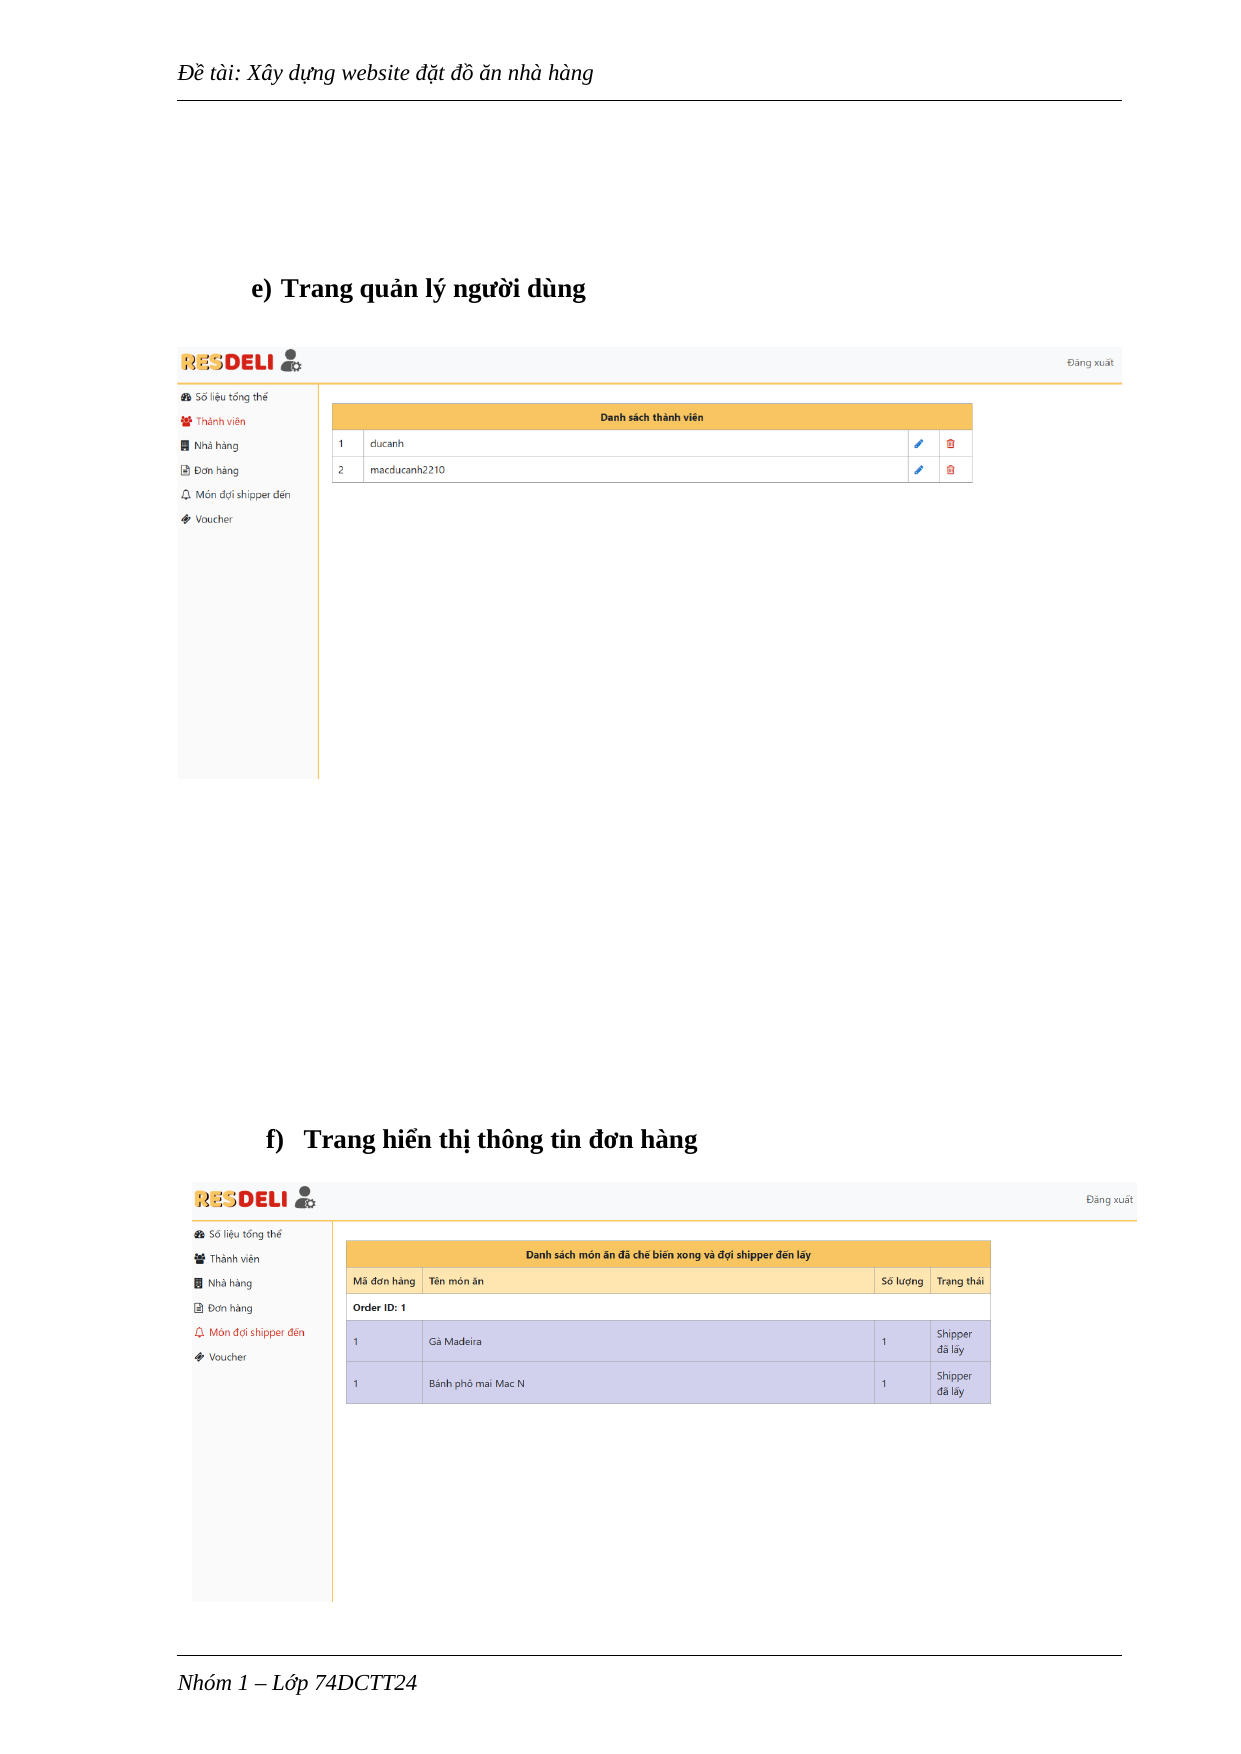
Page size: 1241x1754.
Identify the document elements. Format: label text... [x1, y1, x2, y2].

picture [192, 1182, 1137, 1602]
picture [177, 347, 1123, 779]
list Trang hiển thị thông tin đơn hàng [266, 1123, 1122, 1155]
list Trang quản lý người dùng [251, 272, 1122, 303]
